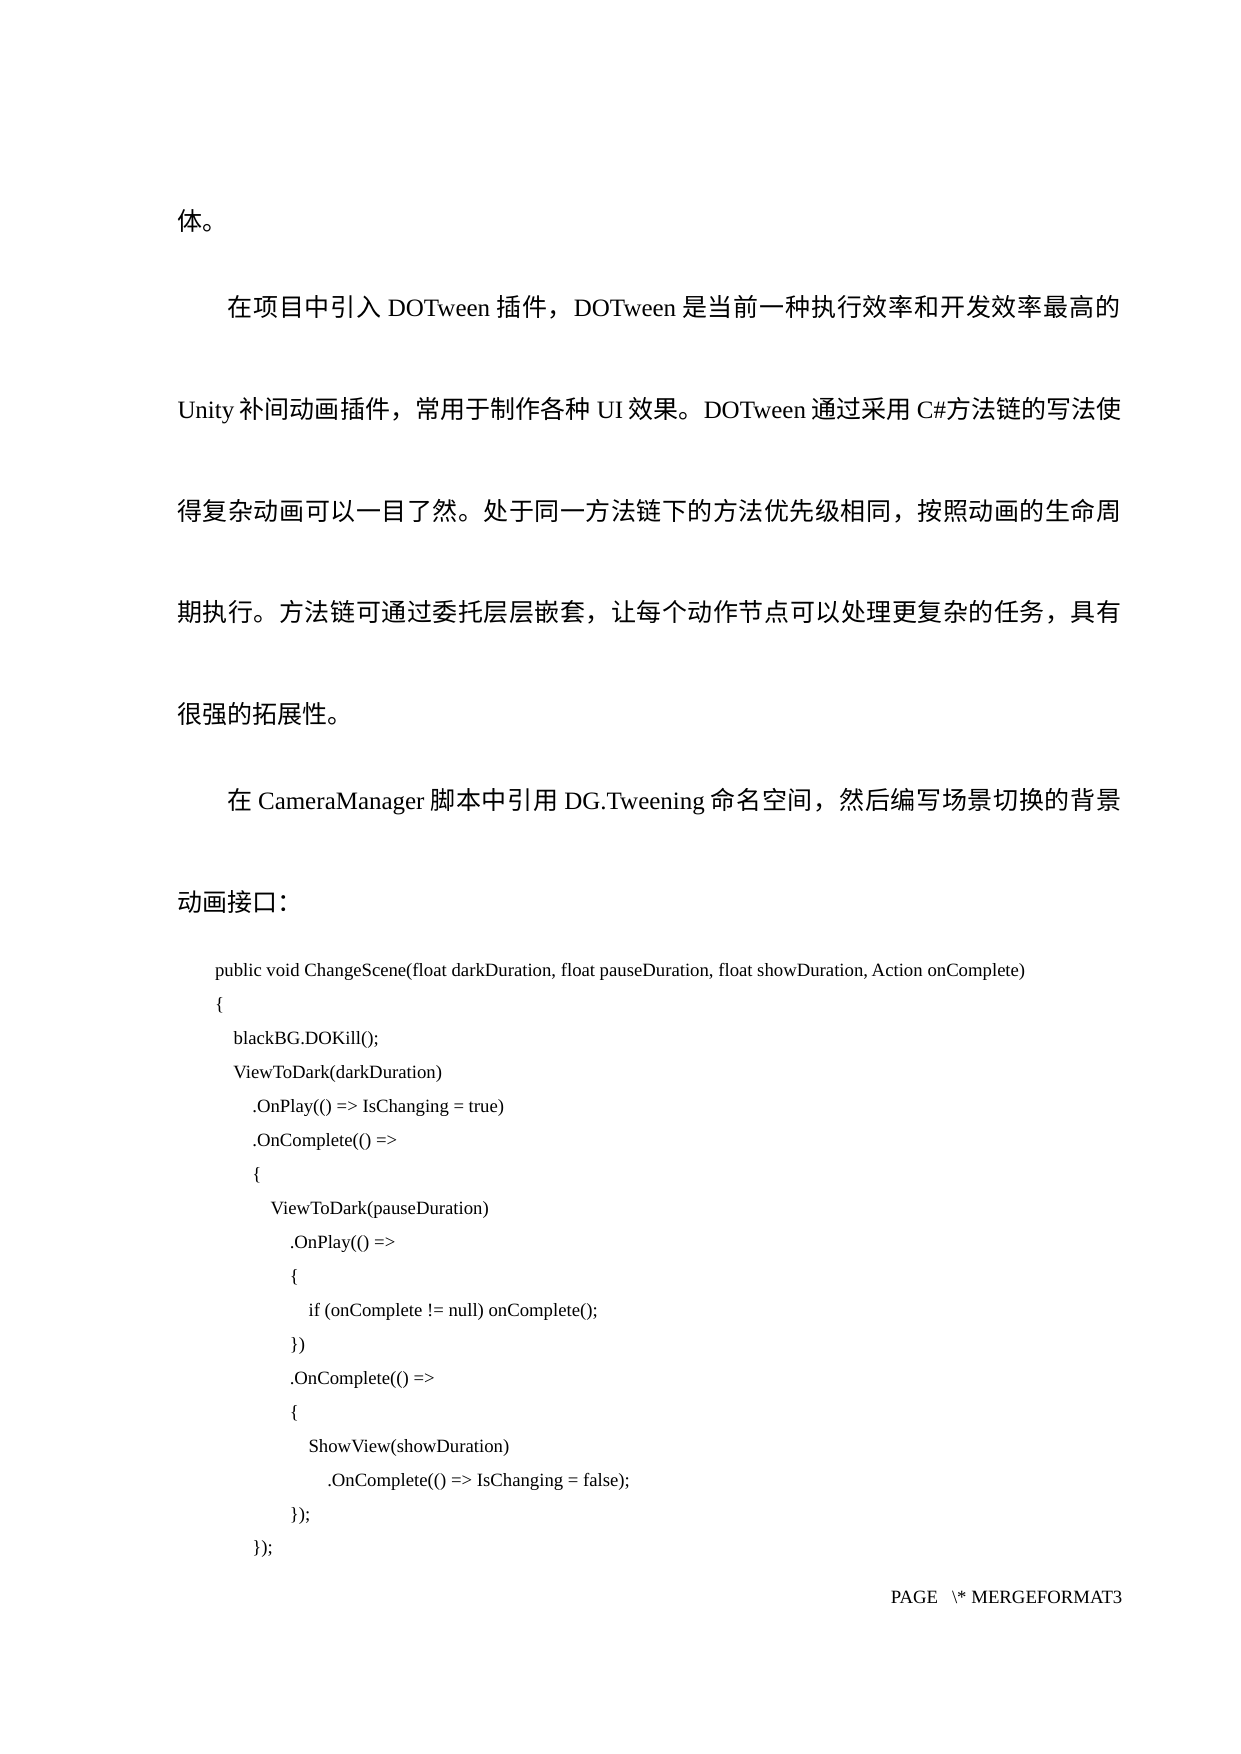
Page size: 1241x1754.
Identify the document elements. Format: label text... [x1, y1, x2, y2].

text .OnComplete(() => [177, 1123, 1122, 1157]
text ViewToDark(darkDuration) [177, 1055, 1122, 1089]
text blackBG.DOKill(); [177, 1021, 1122, 1055]
text { [177, 1157, 1122, 1191]
text }); [177, 1496, 1122, 1530]
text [177, 185, 1122, 253]
text .OnComplete(() => IsChanging = false); [177, 1462, 1122, 1496]
text .OnPlay(() => IsChanging = true) [177, 1089, 1122, 1123]
text public void ChangeScene(float darkDuration, float pauseDuration, float showDuration, Action onComplete) [177, 953, 1122, 987]
text 在CameraManager脚本中引用DG.Tweening命名空间，然后编写场景切换的背景动画接口： [177, 765, 1122, 935]
text if (onComplete != null) onComplete(); [177, 1292, 1122, 1326]
text { [177, 1394, 1122, 1428]
text .OnComplete(() => [177, 1360, 1122, 1394]
text }) [177, 1326, 1122, 1360]
text ViewToDark(pauseDuration) [177, 1191, 1122, 1224]
text }); [177, 1530, 1122, 1564]
text ShowView(showDuration) [177, 1428, 1122, 1462]
text .OnPlay(() => [177, 1224, 1122, 1258]
text 在项目中引入DOTween插件，DOTween是当前一种执行效率和开发效率最高的Unity补间动画插件，常用于制作各种UI效果。DOTween通过采用C#方法链的写法使得复杂动画可以一目了然。处于同一方法链下的方法优先级相同，按照动画的生命周期执行。方法链可通过委托层层嵌套，让每个动作节点可以处理更复杂的任务，具有很强的拓展性。 [177, 271, 1122, 747]
text { [177, 1258, 1122, 1292]
text { [177, 987, 1122, 1021]
